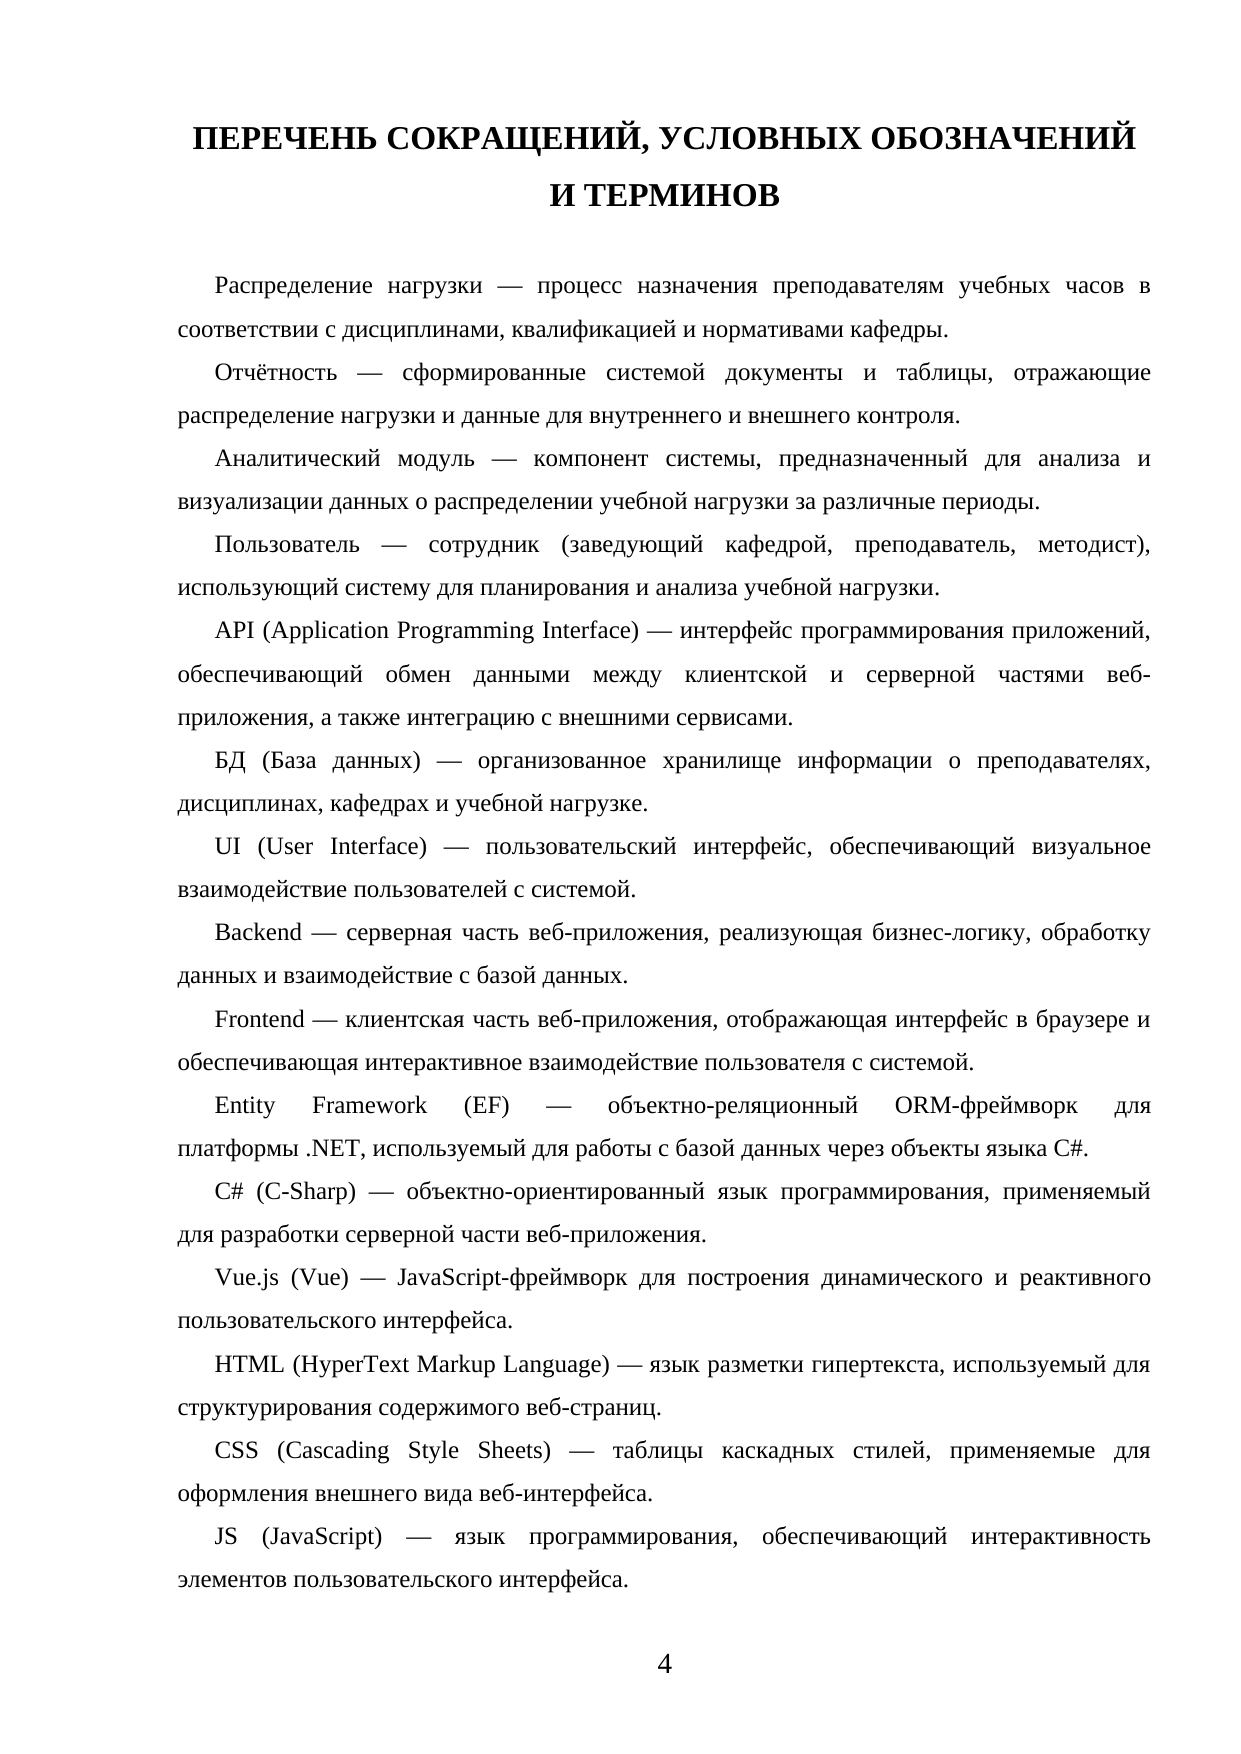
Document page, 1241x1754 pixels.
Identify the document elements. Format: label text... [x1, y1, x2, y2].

text Распределение нагрузки — процесс назначения преподавателям учебных часов в соответствии с дисциплинами, квалификацией и нормативами кафедры. [177, 271, 1152, 342]
text API (Application Programming Interface) — интерфейс программирования приложений, обеспечивающий обмен данными между клиентской и серверной частями веб-приложения, а также интеграцию с внешними сервисами. [177, 616, 1152, 731]
text Entity Framework (EF) — объектно-реляционный ORM-фреймворк для платформы .NET, используемый для работы с базой данных через объекты языка C#. [177, 1090, 1152, 1162]
text UI (User Interface) — пользовательский интерфейс, обеспечивающий визуальное взаимодействие пользователей с системой. [177, 831, 1152, 903]
text Аналитический модуль — компонент системы, предназначенный для анализа и визуализации данных о распределении учебной нагрузки за различные периоды. [177, 443, 1152, 515]
text JS (JavaScript) — язык программирования, обеспечивающий интерактивность элементов пользовательского интерфейса. [177, 1521, 1152, 1593]
text Vue.js (Vue) — JavaScript-фреймворк для построения динамического и реактивного пользовательского интерфейса. [177, 1262, 1152, 1334]
text Отчётность — сформированные системой документы и таблицы, отражающие распределение нагрузки и данные для внутреннего и внешнего контроля. [177, 357, 1152, 429]
text Backend — серверная часть веб-приложения, реализующая бизнес-логику, обработку данных и взаимодействие с базой данных. [177, 917, 1152, 989]
text Пользователь — сотрудник (заведующий кафедрой, преподаватель, методист), использующий систему для планирования и анализа учебной нагрузки. [177, 529, 1152, 601]
text CSS (Cascading Style Sheets) — таблицы каскадных стилей, применяемые для оформления внешнего вида веб-интерфейса. [177, 1435, 1152, 1507]
text HTML (HyperText Markup Language) — язык разметки гипертекста, используемый для структурирования содержимого веб-страниц. [177, 1349, 1152, 1421]
text БД (База данных) — организованное хранилище информации о преподавателях, дисциплинах, кафедрах и учебной нагрузке. [177, 745, 1152, 817]
text C# (C-Sharp) — объектно-ориентированный язык программирования, применяемый для разработки серверной части веб-приложения. [177, 1176, 1152, 1248]
text ПЕРЕЧЕНЬ СОКРАЩЕНИЙ, УСЛОВНЫХ ОБОЗНАЧЕНИЙ И ТЕРМИНОВ [177, 118, 1152, 214]
text Frontend — клиентская часть веб-приложения, отображающая интерфейс в браузере и обеспечивающая интерактивное взаимодействие пользователя с системой. [177, 1004, 1152, 1076]
